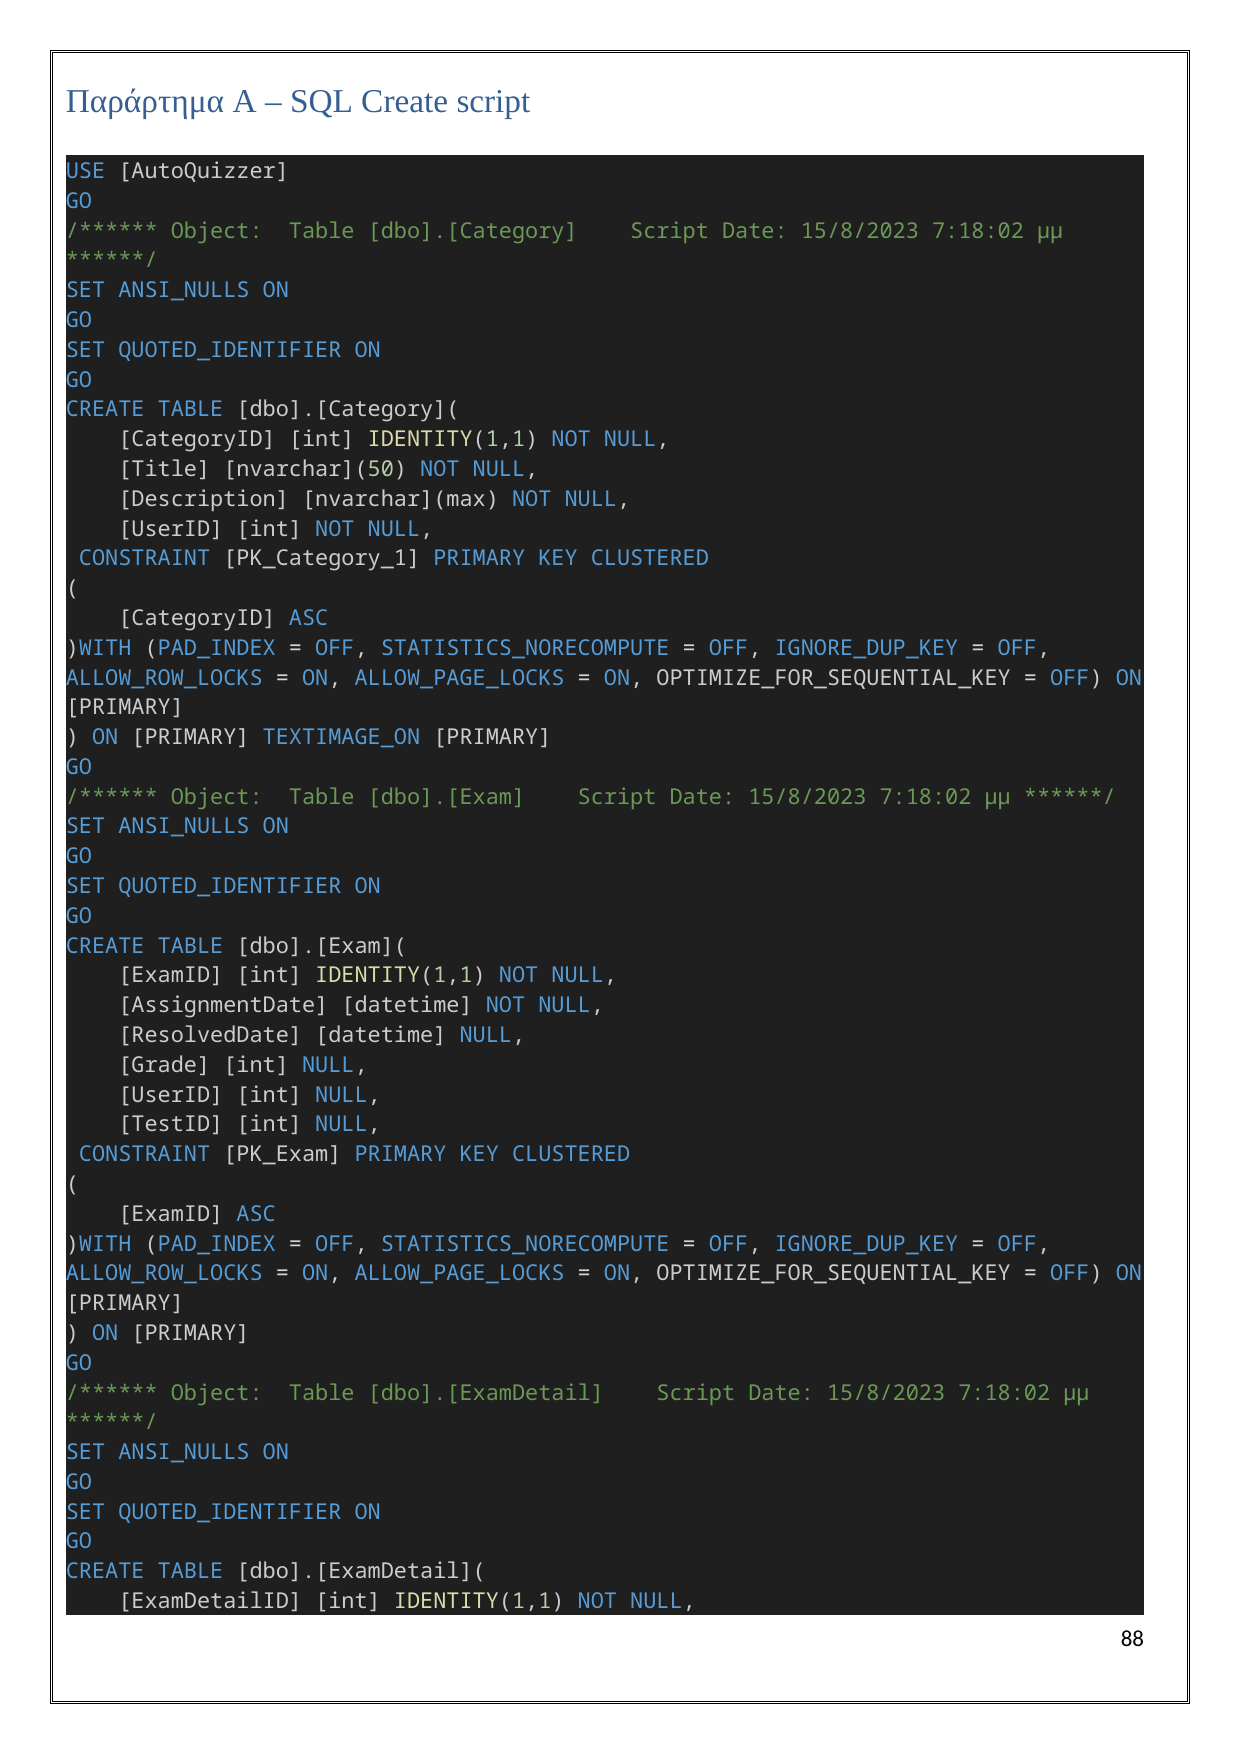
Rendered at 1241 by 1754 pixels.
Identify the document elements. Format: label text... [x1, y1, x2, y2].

subtitle Παράρτημα Α – SQL Create script [66, 81, 1144, 119]
text CREATE TABLE [dbo].[ExamDetail]( [66, 1555, 1144, 1585]
text [AssignmentDate] [datetime] NOT NULL, [66, 989, 1144, 1019]
text CONSTRAINT [PK_Category_1] PRIMARY KEY CLUSTERED [66, 542, 1144, 572]
text GO [66, 185, 1144, 214]
text /****** Object: Table [dbo].[ExamDetail] Script Date: 15/8/2023 7:18:02 μμ ******/ [66, 1376, 1144, 1436]
text GO [66, 900, 1144, 929]
text ) ON [PRIMARY] TEXTIMAGE_ON [PRIMARY] [66, 721, 1144, 751]
text ( [66, 1168, 1144, 1198]
text ) ON [PRIMARY] [66, 1317, 1144, 1347]
text SET QUOTED_IDENTIFIER ON [66, 870, 1144, 900]
text SET ANSI_NULLS ON [66, 274, 1144, 304]
text ( [66, 572, 1144, 602]
text SET QUOTED_IDENTIFIER ON [66, 1496, 1144, 1525]
text SET QUOTED_IDENTIFIER ON [66, 334, 1144, 363]
text [Description] [nvarchar](max) NOT NULL, [66, 483, 1144, 512]
text GO [66, 1466, 1144, 1496]
text SET ANSI_NULLS ON [66, 810, 1144, 840]
text [ResolvedDate] [datetime] NULL, [66, 1019, 1144, 1049]
text /****** Object: Table [dbo].[Exam] Script Date: 15/8/2023 7:18:02 μμ ******/ [66, 781, 1144, 810]
text GO [66, 751, 1144, 781]
text GO [66, 840, 1144, 870]
text CREATE TABLE [dbo].[Exam]( [66, 929, 1144, 959]
text GO [66, 304, 1144, 334]
text /****** Object: Table [dbo].[Category] Script Date: 15/8/2023 7:18:02 μμ ******/ [66, 214, 1144, 274]
text [UserID] [int] NULL, [66, 1078, 1144, 1108]
text GO [66, 1525, 1144, 1555]
text [Grade] [int] NULL, [66, 1049, 1144, 1078]
text [ExamID] ASC [66, 1198, 1144, 1227]
text CONSTRAINT [PK_Exam] PRIMARY KEY CLUSTERED [66, 1138, 1144, 1168]
text SET ANSI_NULLS ON [66, 1436, 1144, 1466]
text [ExamDetailID] [int] IDENTITY(1,1) NOT NULL, [66, 1585, 1144, 1615]
text [Title] [nvarchar](50) NOT NULL, [66, 453, 1144, 483]
text [UserID] [int] NOT NULL, [66, 512, 1144, 542]
text GO [66, 363, 1144, 393]
text [ExamID] [int] IDENTITY(1,1) NOT NULL, [66, 959, 1144, 989]
text [CategoryID] ASC [66, 602, 1144, 632]
text CREATE TABLE [dbo].[Category]( [66, 393, 1144, 423]
text [TestID] [int] NULL, [66, 1108, 1144, 1138]
text USE [AutoQuizzer] [66, 155, 1144, 185]
text GO [66, 1347, 1144, 1376]
text [CategoryID] [int] IDENTITY(1,1) NOT NULL, [66, 423, 1144, 453]
